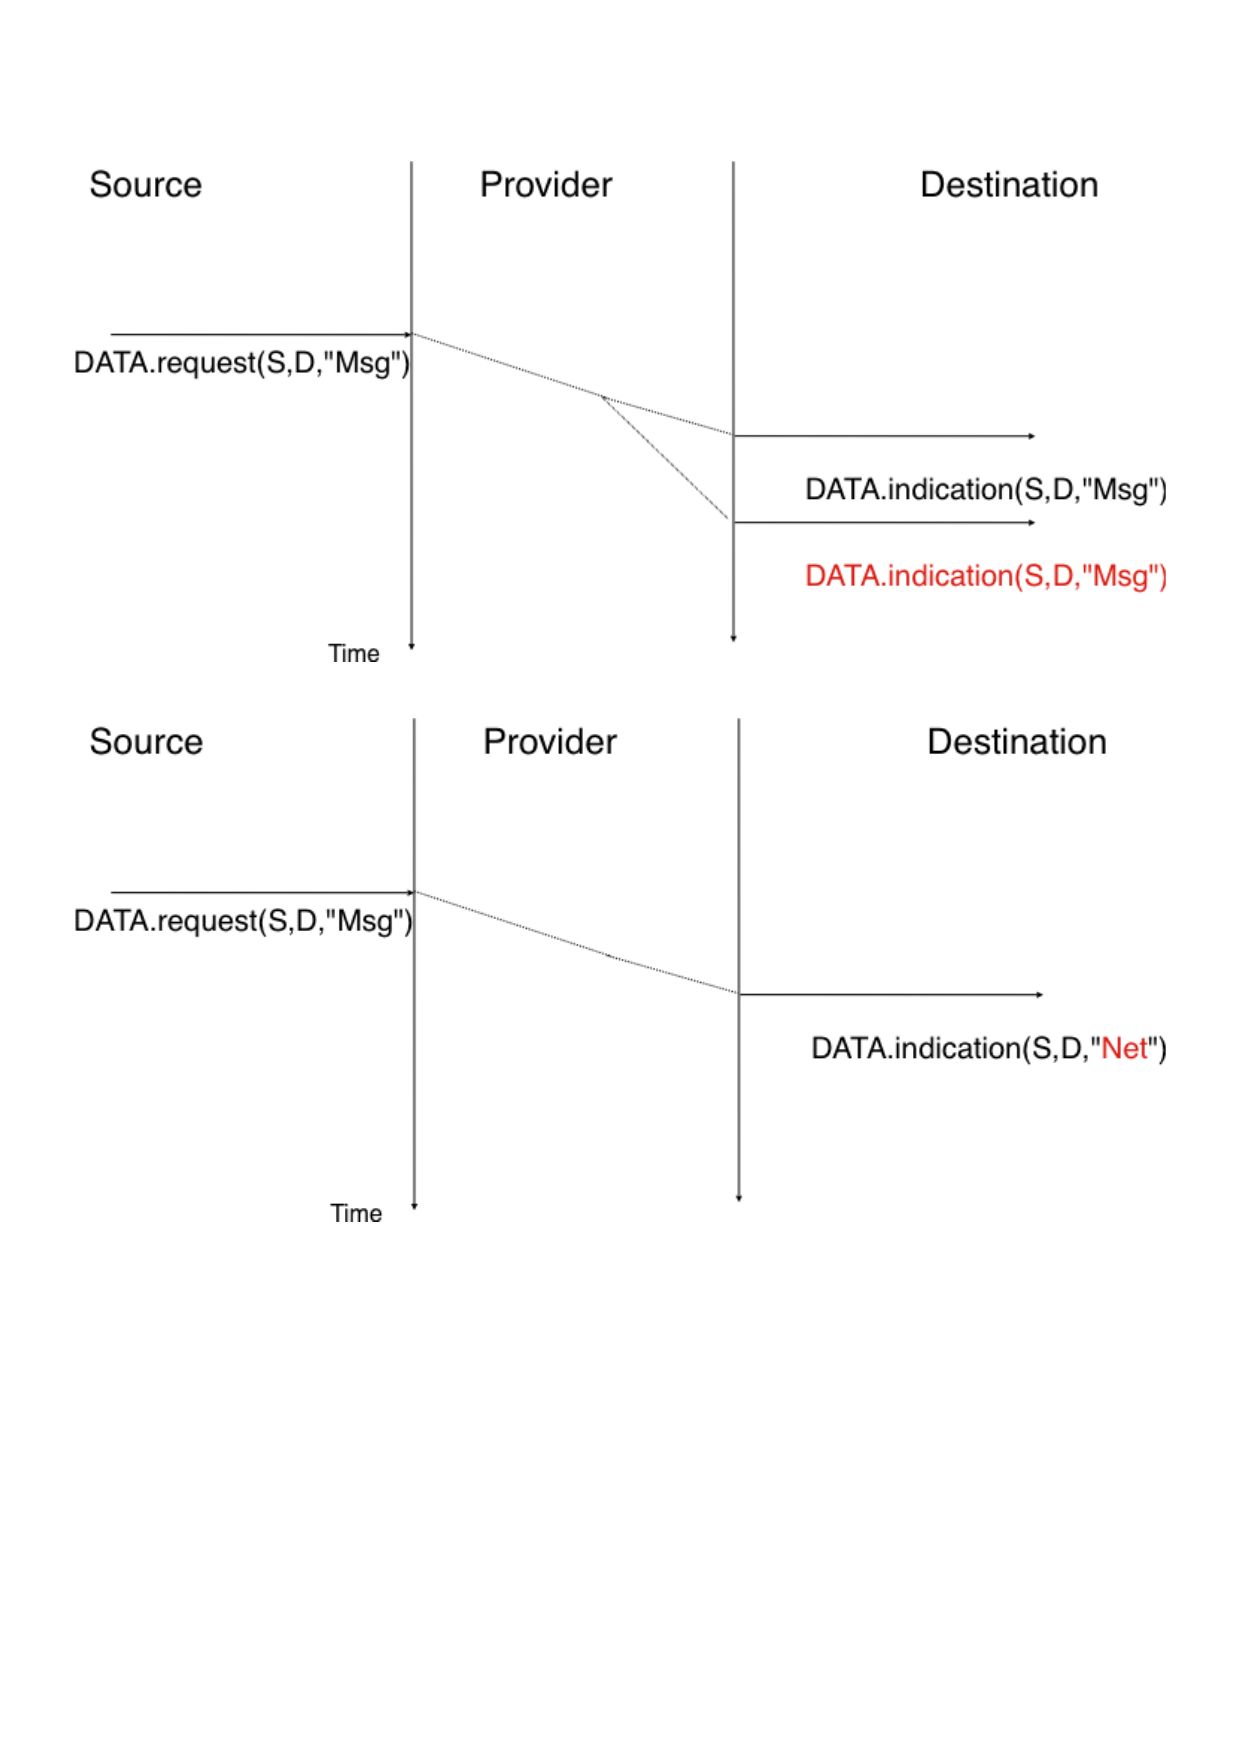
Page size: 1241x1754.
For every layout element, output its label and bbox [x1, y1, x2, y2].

picture [75, 718, 1166, 1222]
picture [75, 161, 1166, 662]
